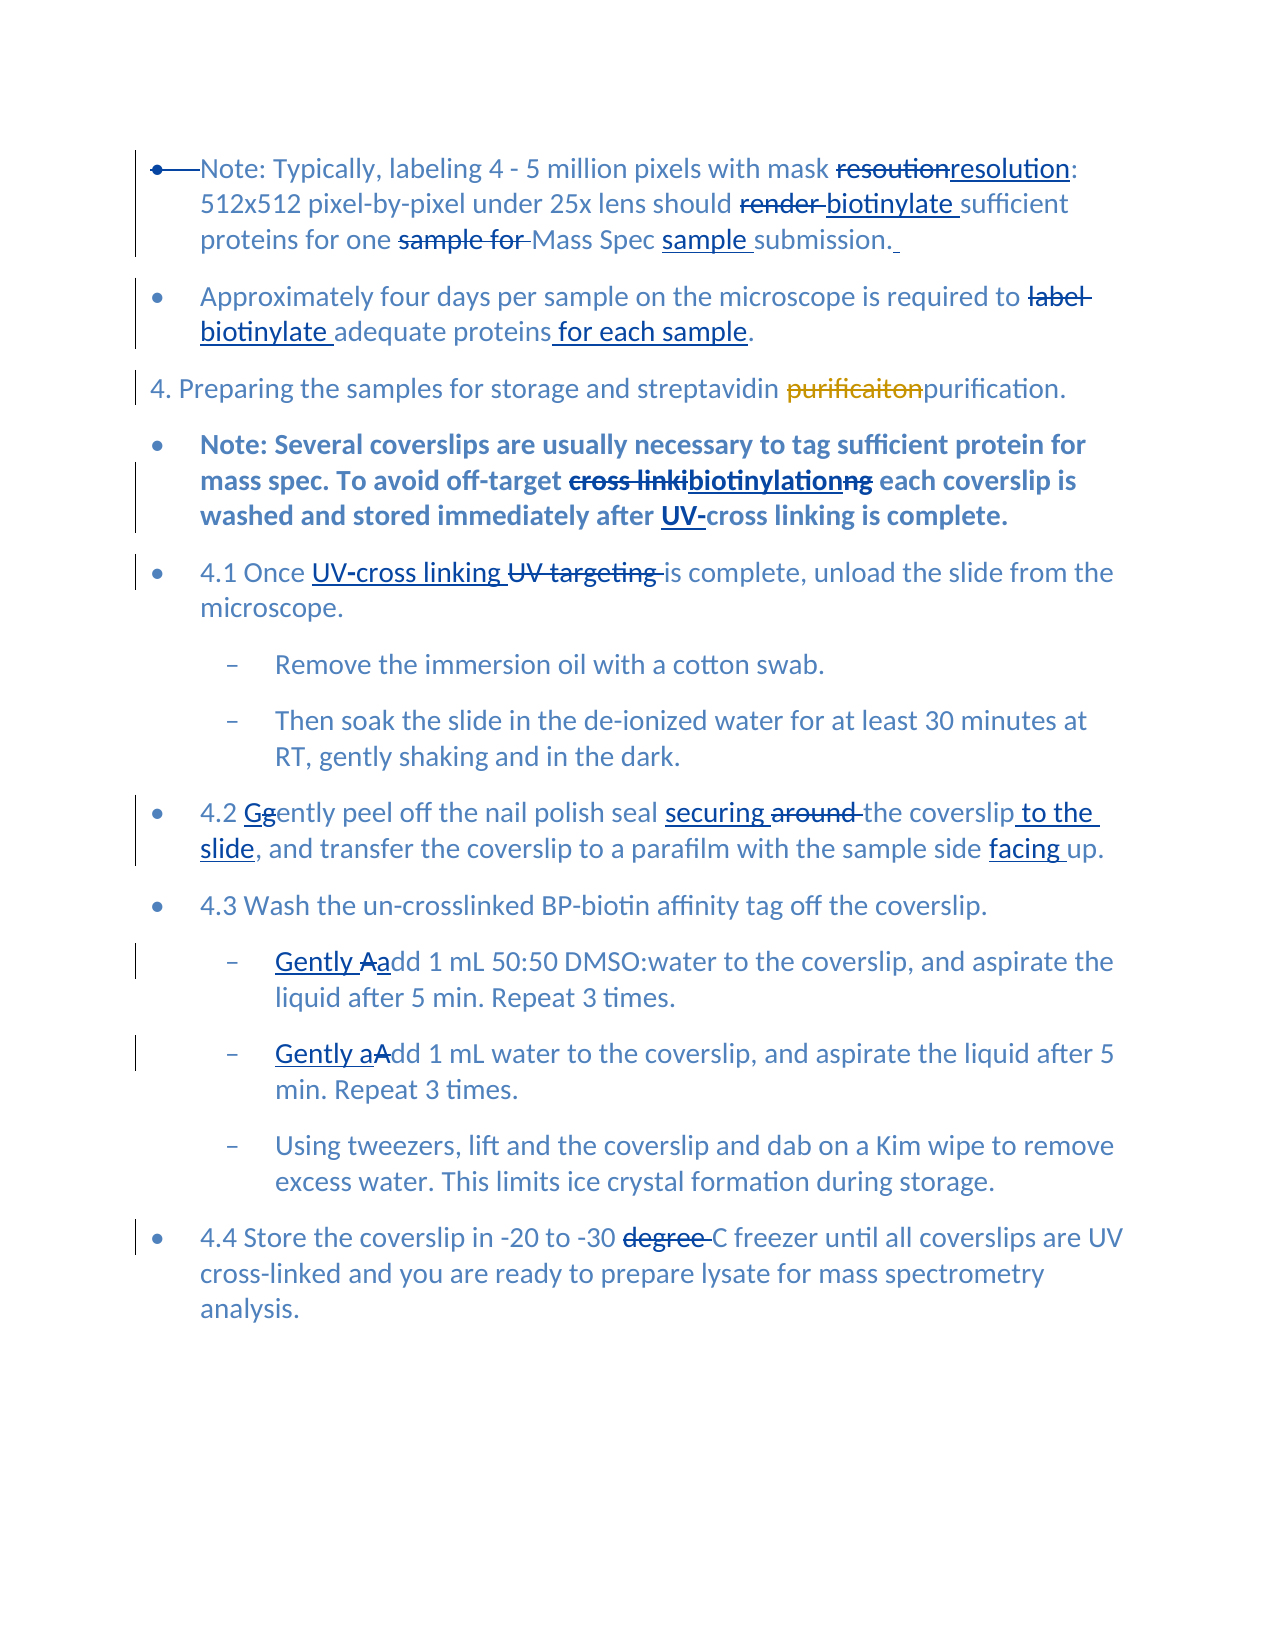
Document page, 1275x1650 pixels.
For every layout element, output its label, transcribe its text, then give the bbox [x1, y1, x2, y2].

subtitle Using tweezers, lift and the coverslip and dab on a Kim wipe to remove excess water. This limits ice crystal formation during storage. [225, 1127, 1125, 1198]
subtitle 4. Preparing the samples for storage and streptavidin purification. [150, 370, 1125, 405]
subtitle 4.4 Store the coverslip in -20 to -30 C freezer until all coverslips are UV cross-linked and you are ready to prepare lysate for mass spectrometry analysis. [150, 1219, 1125, 1326]
subtitle Note: Typically, labeling 4 - 5 million pixels with mask : 512x512 pixel-by-pixel under 25x lens should sufficient proteins for one Mass Spec submission. [150, 150, 1125, 257]
subtitle dd 1 mL 50:50 DMSO:water to the coverslip, and aspirate the liquid after 5 min. Repeat 3 times. [225, 943, 1125, 1014]
subtitle Remove the immersion oil with a cotton swab. [225, 646, 1125, 682]
subtitle Note: Several coverslips are usually necessary to tag sufficient protein for mass spec. To avoid off-target each coverslip is washed and stored immediately after cross linking is complete. [150, 426, 1125, 533]
subtitle dd 1 mL water to the coverslip, and aspirate the liquid after 5 min. Repeat 3 times. [225, 1035, 1125, 1106]
subtitle 4.3 Wash the un-crosslinked BP-biotin affinity tag off the coverslip. [150, 887, 1125, 922]
subtitle 4.1 Once is complete, unload the slide from the microscope. [150, 554, 1125, 625]
subtitle Then soak the slide in the de-ionized water for at least 30 minutes at RT, gently shaking and in the dark. [225, 702, 1125, 774]
subtitle 4.2 ently peel off the nail polish seal the coverslip, and transfer the coverslip to a parafilm with the sample side up. [150, 794, 1125, 866]
subtitle Approximately four days per sample on the microscope is required to adequate proteins. [150, 278, 1125, 349]
